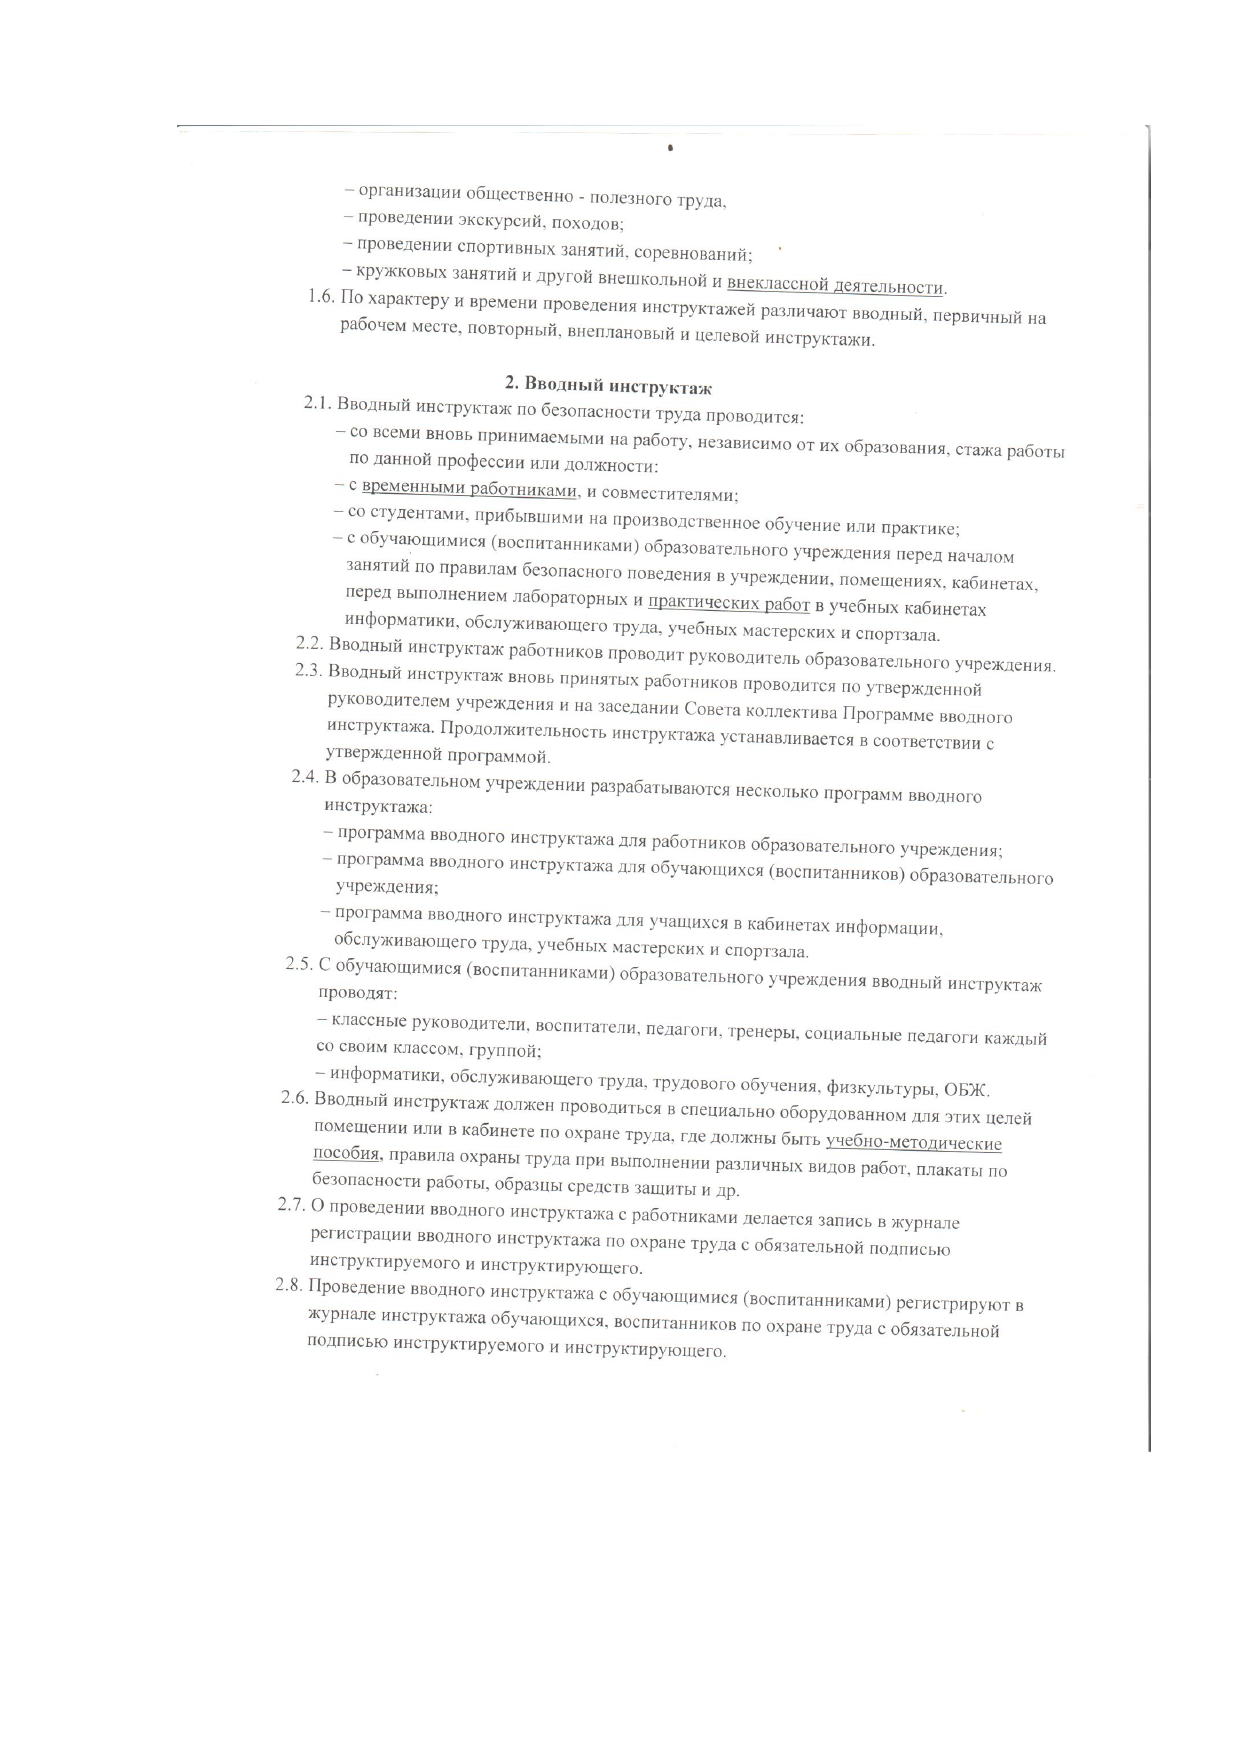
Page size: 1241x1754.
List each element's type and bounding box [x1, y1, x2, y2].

picture [177, 118, 1151, 1456]
